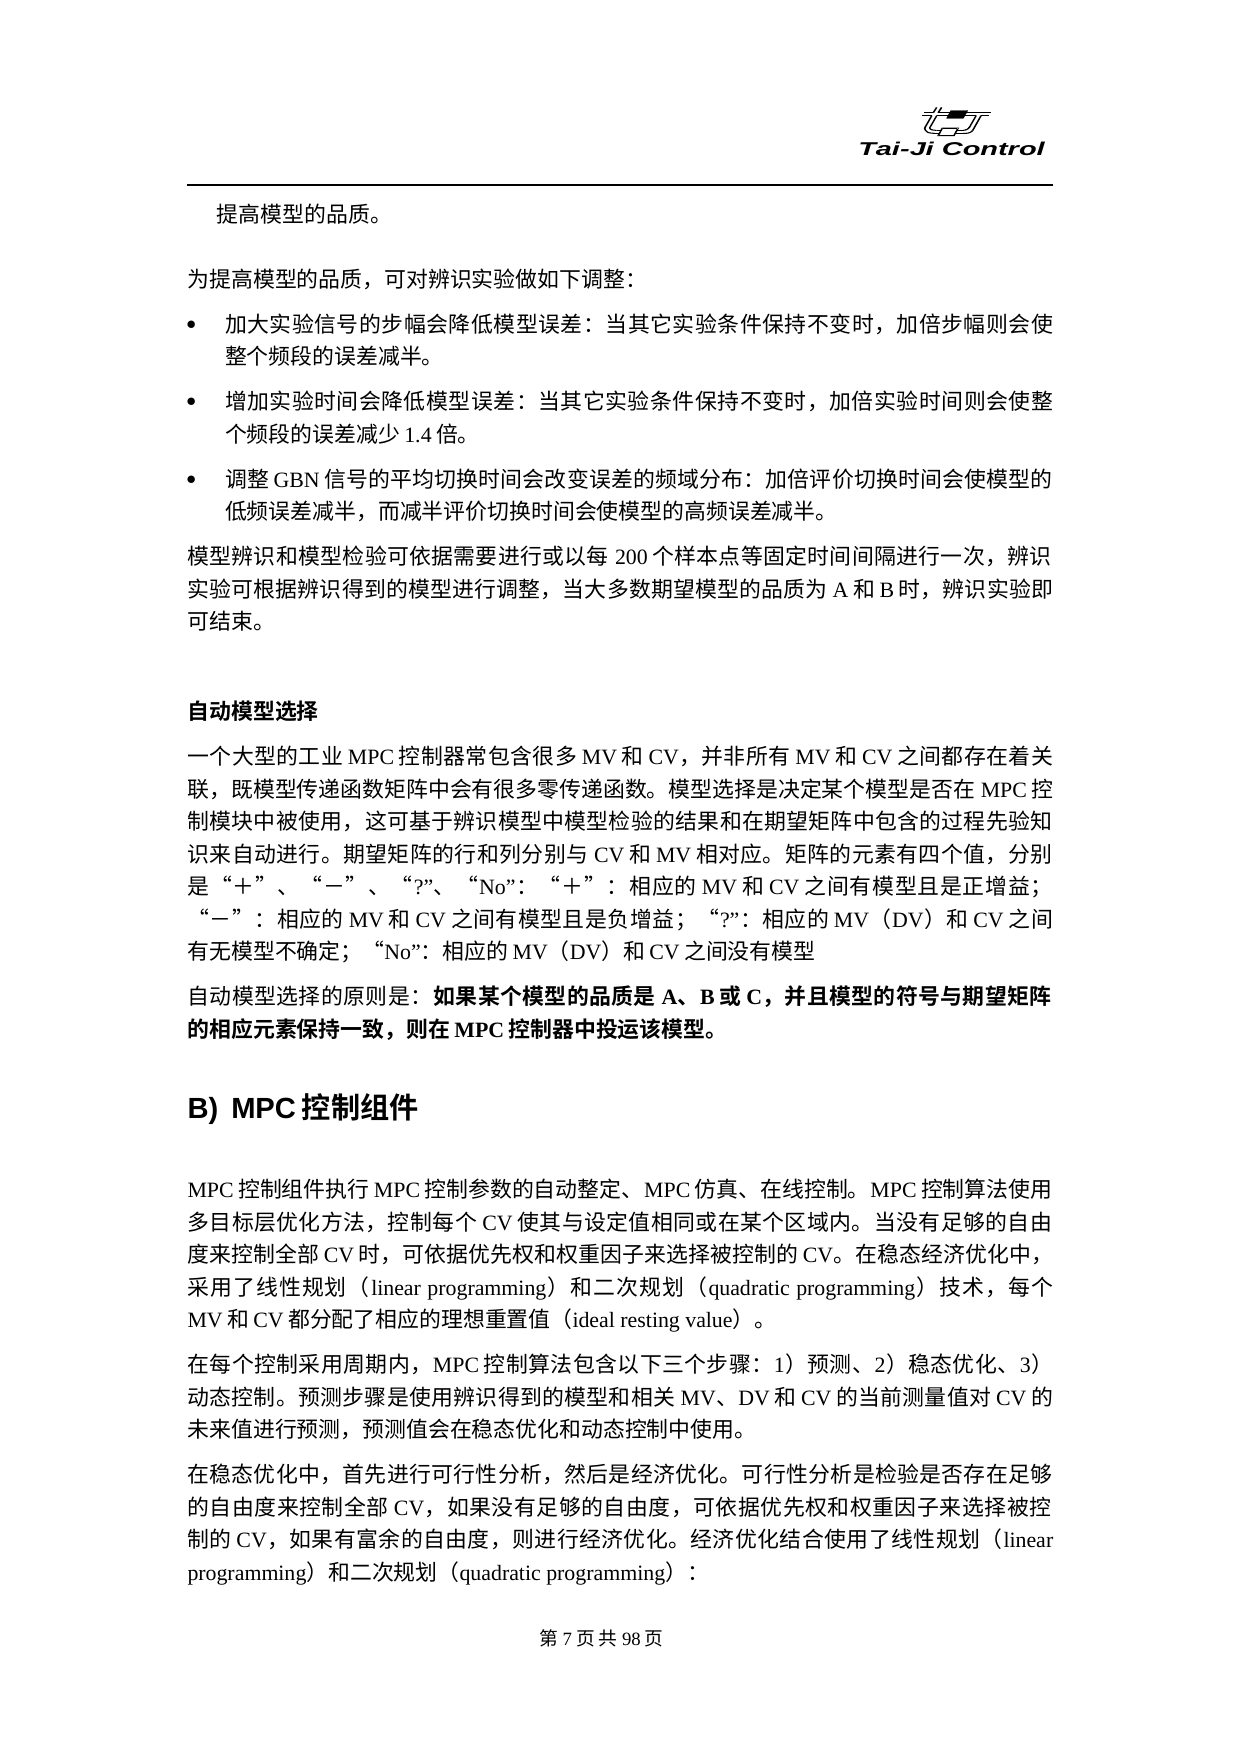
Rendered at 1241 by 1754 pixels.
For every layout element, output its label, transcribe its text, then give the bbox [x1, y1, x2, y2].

text MPC控制组件执行MPC控制参数的自动整定、MPC仿真、在线控制。MPC控制算法使用多目标层优化方法，控制每个CV使其与设定值相同或在某个区域内。当没有足够的自由度来控制全部CV时，可依据优先权和权重因子来选择被控制的CV。在稳态经济优化中，采用了线性规划（linear programming）和二次规划（quadratic programming）技术，每个MV和CV都分配了相应的理想重置值（ideal resting value）。 [187, 1172, 1053, 1334]
list 调整GBN信号的平均切换时间会改变误差的频域分布：加倍评价切换时间会使模型的低频误差减半，而减半评价切换时间会使模型的高频误差减半。 [187, 461, 1053, 526]
list 增加实验时间会降低模型误差：当其它实验条件保持不变时，加倍实验时间则会使整个频段的误差减少1.4倍。 [187, 384, 1053, 449]
text 在每个控制采用周期内，MPC控制算法包含以下三个步骤：1）预测、2）稳态优化、3）动态控制。预测步骤是使用辨识得到的模型和相关MV、DV和CV的当前测量值对CV的未来值进行预测，预测值会在稳态优化和动态控制中使用。 [187, 1347, 1053, 1444]
text 自动模型选择的原则是：如果某个模型的品质是A、B或C，并且模型的符号与期望矩阵的相应元素保持一致，则在MPC控制器中投运该模型。 [187, 979, 1053, 1044]
text 在稳态优化中，首先进行可行性分析，然后是经济优化。可行性分析是检验是否存在足够的自由度来控制全部CV，如果没有足够的自由度，可依据优先权和权重因子来选择被控制的CV，如果有富余的自由度，则进行经济优化。经济优化结合使用了线性规划（linear programming）和二次规划（quadratic programming）： [187, 1457, 1053, 1587]
subtitle B) MPC控制组件 [187, 1073, 1053, 1138]
text 模型辨识和模型检验可依据需要进行或以每200个样本点等固定时间间隔进行一次，辨识实验可根据辨识得到的模型进行调整，当大多数期望模型的品质为A和B时，辨识实验即可结束。 [187, 539, 1053, 636]
text 为提高模型的品质，可对辨识实验做如下调整： [187, 261, 1053, 294]
text 自动模型选择 [187, 694, 1053, 726]
list 加大实验信号的步幅会降低模型误差：当其它实验条件保持不变时，加倍步幅则会使整个频段的误差减半。 [187, 306, 1053, 371]
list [187, 196, 1053, 229]
text 一个大型的工业MPC控制器常包含很多MV和CV，并非所有MV和CV之间都存在着关联，既模型传递函数矩阵中会有很多零传递函数。模型选择是决定某个模型是否在MPC控制模块中被使用，这可基于辨识模型中模型检验的结果和在期望矩阵中包含的过程先验知识来自动进行。期望矩阵的行和列分别与CV和MV相对应。矩阵的元素有四个值，分别是“＋”、“－”、“?”、“No”：“＋”：相应的MV和CV之间有模型且是正增益；“－”：相应的MV和CV之间有模型且是负增益；“?”：相应的MV（DV）和CV之间有无模型不确定；“No”：相应的MV（DV）和CV之间没有模型 [187, 739, 1053, 966]
